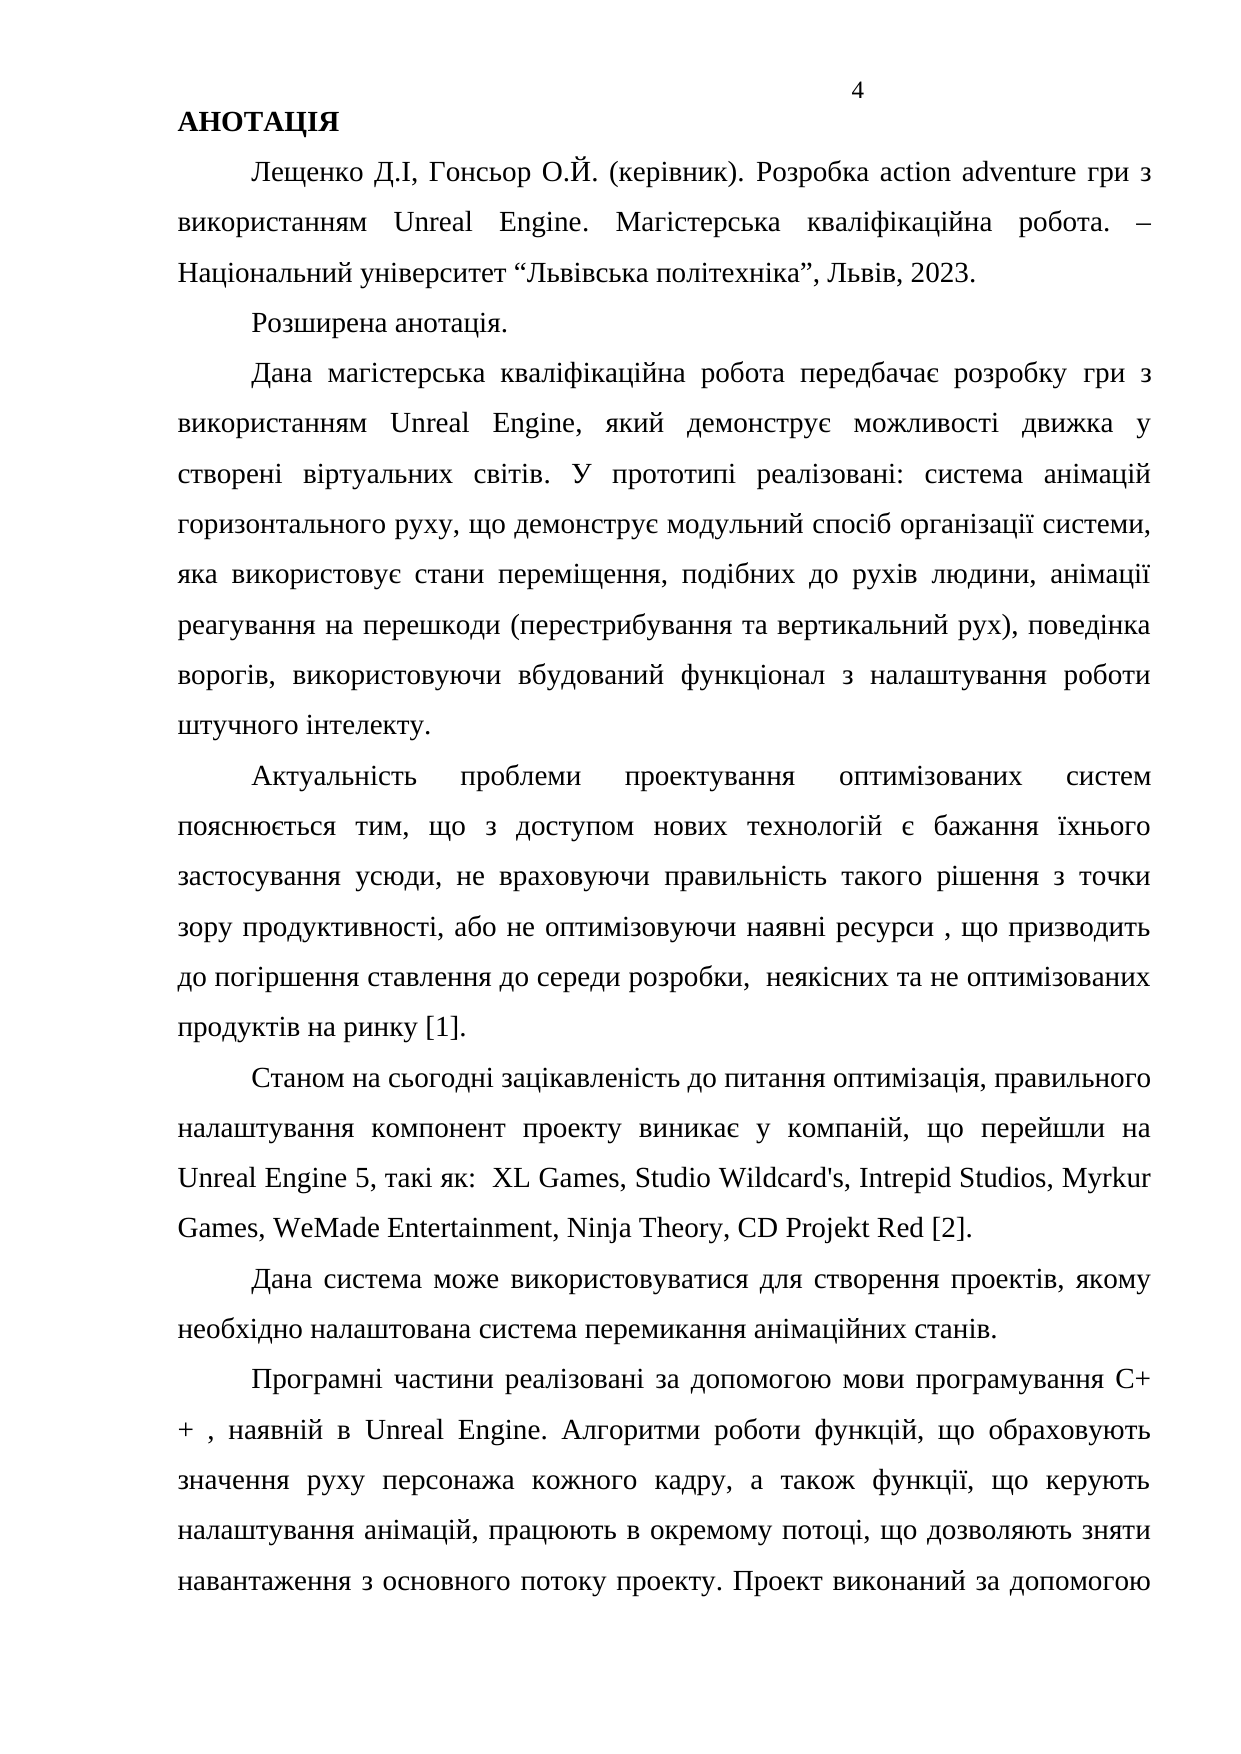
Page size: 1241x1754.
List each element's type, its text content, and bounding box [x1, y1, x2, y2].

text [177, 1362, 1152, 1596]
text Актуальність проблеми проектування оптимізованих систем пояснюється тим, що з доступом нових технологій є бажання їхнього застосування усюди, не враховуючи правильність такого рішення з точки зору продуктивності, або не оптимізовуючи наявні ресурси , що призводить до погіршення ставлення до середи розробки, неякісних та не оптимізованих продуктів на ринку [1]. [177, 758, 1152, 1043]
text Лещенко Д.І, Гонсьор О.Й. (керівник). Розробка action adventure гри з використанням Unreal Engine. Магістерська кваліфікаційна робота. – Національний університет “Львівська політехніка”, Львів, 2023. [177, 154, 1152, 288]
text Станом на сьогодні зацікавленість до питання оптимізація, правильного налаштування компонент проекту виникає у компаній, що перейшли на Unreal Engine 5, такі як: XL Games, Studio Wildcard's, Intrepid Studios, Myrkur Games, WeMade Entertainment, Ninja Theory, CD Projekt Red [2]. [177, 1060, 1152, 1244]
text Дана система може використовуватися для створення проектів, якому необхідно налаштована система перемикання анімаційних станів. [177, 1261, 1152, 1345]
text АНОТАЦІЯ [177, 104, 1152, 137]
text Дана магістерська кваліфікаційна робота передбачає розробку гри з використанням Unreal Engine, який демонструє можливості движка у створені віртуальних світів. У прототипі реалізовані: система анімацій горизонтального руху, що демонструє модульний спосіб організації системи, яка використовує стани переміщення, подібних до рухів людини, анімації реагування на перешкоди (перестрибування та вертикальний рух), поведінка ворогів, використовуючи вбудований функціонал з налаштування роботи штучного інтелекту. [177, 355, 1152, 741]
text Розширена анотація. [177, 305, 1152, 338]
